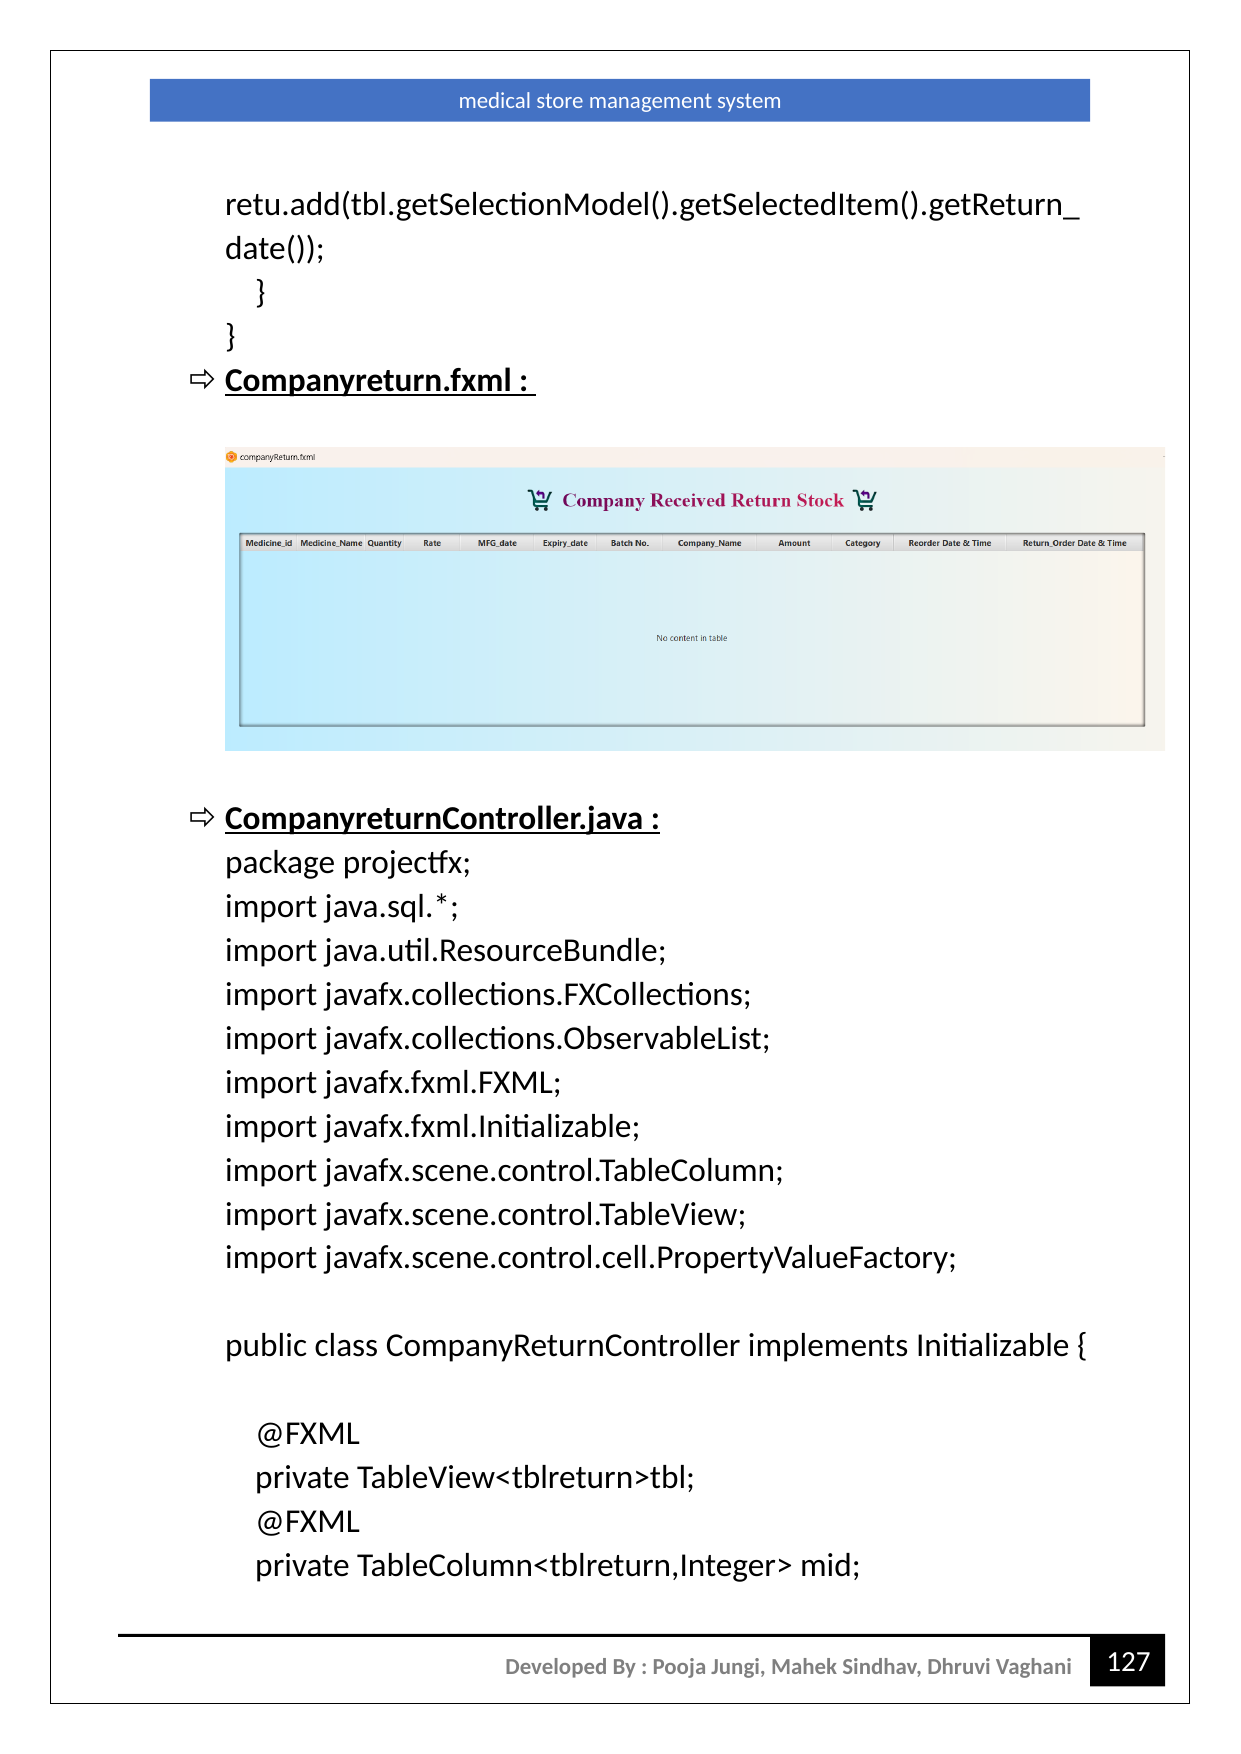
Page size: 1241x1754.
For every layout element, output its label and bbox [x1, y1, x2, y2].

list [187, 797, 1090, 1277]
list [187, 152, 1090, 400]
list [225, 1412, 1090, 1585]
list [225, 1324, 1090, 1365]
picture [225, 447, 1166, 751]
